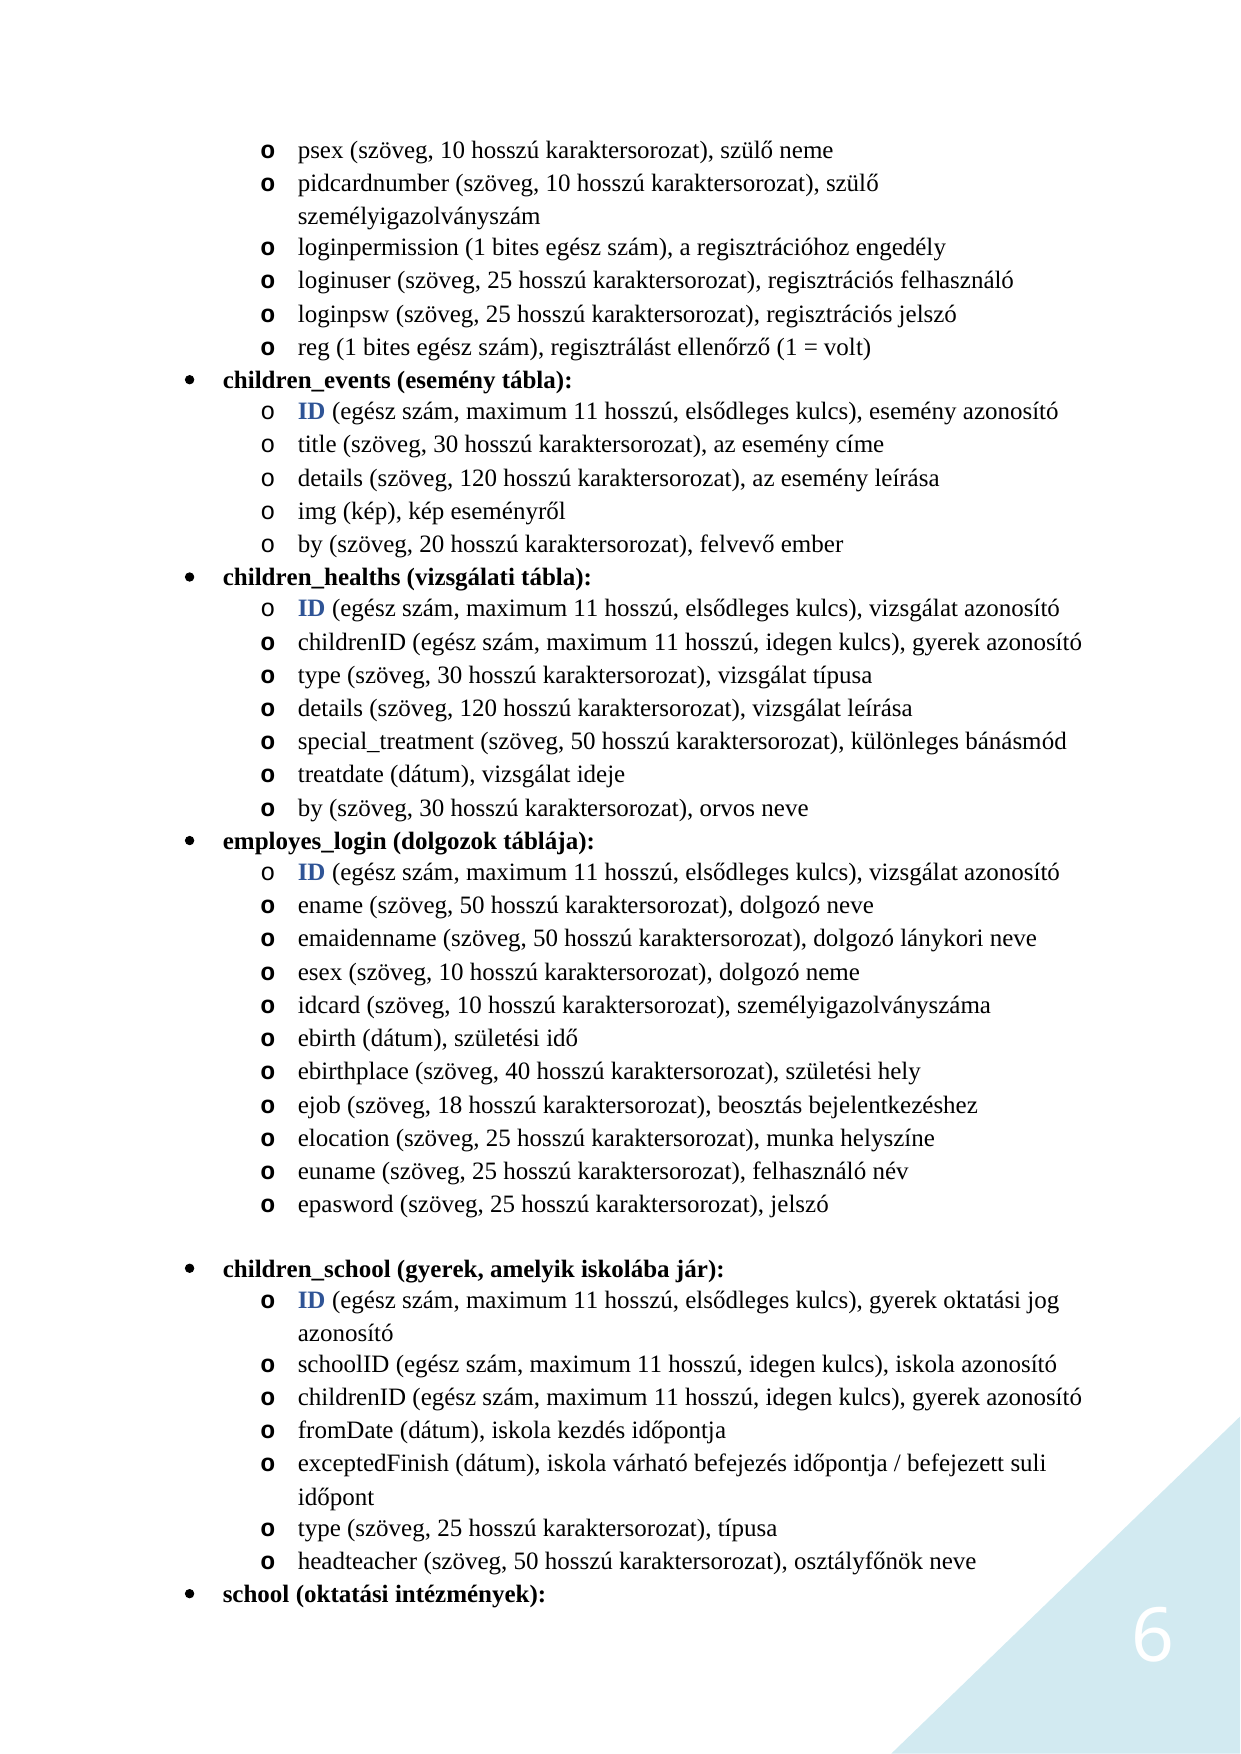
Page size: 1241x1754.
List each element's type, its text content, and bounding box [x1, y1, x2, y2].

list children_events (esemény tábla): [185, 365, 1092, 394]
list ejob (szöveg, 18 hosszú karaktersorozat), beosztás bejelentkezéshez [260, 1090, 1092, 1121]
list school (oktatási intézmények): [185, 1579, 1092, 1608]
list ID (egész szám, maximum 11 hosszú, elsődleges kulcs), vizsgálat azonosító [260, 593, 1092, 624]
list ID (egész szám, maximum 11 hosszú, elsődleges kulcs), vizsgálat azonosító [260, 857, 1092, 888]
list loginuser (szöveg, 25 hosszú karaktersorozat), regisztrációs felhasználó [260, 266, 1092, 296]
list children_healths (vizsgálati tábla): [185, 562, 1092, 591]
list details (szöveg, 120 hosszú karaktersorozat), vizsgálat leírása [260, 693, 1092, 724]
list elocation (szöveg, 25 hosszú karaktersorozat), munka helyszíne [260, 1123, 1092, 1154]
list ID (egész szám, maximum 11 hosszú, elsődleges kulcs), esemény azonosító [260, 396, 1092, 427]
list pidcardnumber (szöveg, 10 hosszú karaktersorozat), szülő személyigazolványszám [260, 168, 1092, 230]
list treatdate (dátum), vizsgálat ideje [260, 759, 1092, 790]
list ename (szöveg, 50 hosszú karaktersorozat), dolgozó neve [260, 890, 1092, 921]
list childrenID (egész szám, maximum 11 hosszú, idegen kulcs), gyerek azonosító [260, 627, 1092, 657]
list emaidenname (szöveg, 50 hosszú karaktersorozat), dolgozó lánykori neve [260, 923, 1092, 954]
list psex (szöveg, 10 hosszú karaktersorozat), szülő neme [260, 135, 1092, 166]
list schoolID (egész szám, maximum 11 hosszú, idegen kulcs), iskola azonosító [260, 1349, 1092, 1380]
list title (szöveg, 30 hosszú karaktersorozat), az esemény címe [260, 429, 1092, 460]
list idcard (szöveg, 10 hosszú karaktersorozat), személyigazolványszáma [260, 990, 1092, 1021]
list loginpsw (szöveg, 25 hosszú karaktersorozat), regisztrációs jelszó [260, 299, 1092, 329]
list loginpermission (1 bites egész szám), a regisztrációhoz engedély [260, 232, 1092, 263]
list ebirthplace (szöveg, 40 hosszú karaktersorozat), születési hely [260, 1056, 1092, 1087]
list ID (egész szám, maximum 11 hosszú, elsődleges kulcs), gyerek oktatási jog azonosító [260, 1285, 1092, 1347]
list reg (1 bites egész szám), regisztrálást ellenőrző (1 = volt) [260, 332, 1092, 363]
list details (szöveg, 120 hosszú karaktersorozat), az esemény leírása [260, 463, 1092, 493]
list childrenID (egész szám, maximum 11 hosszú, idegen kulcs), gyerek azonosító [260, 1382, 1092, 1413]
list epasword (szöveg, 25 hosszú karaktersorozat), jelszó [260, 1189, 1092, 1220]
list type (szöveg, 30 hosszú karaktersorozat), vizsgálat típusa [260, 660, 1092, 691]
list employes_login (dolgozok táblája): [185, 826, 1092, 855]
list exceptedFinish (dátum), iskola várható befejezés időpontja / befejezett suli időpont [260, 1448, 1092, 1510]
list special_treatment (szöveg, 50 hosszú karaktersorozat), különleges bánásmód [260, 726, 1092, 757]
list ebirth (dátum), születési idő [260, 1023, 1092, 1054]
list fromDate (dátum), iskola kezdés időpontja [260, 1415, 1092, 1446]
list type (szöveg, 25 hosszú karaktersorozat), típusa [260, 1513, 1092, 1543]
list euname (szöveg, 25 hosszú karaktersorozat), felhasználó név [260, 1156, 1092, 1187]
list esex (szöveg, 10 hosszú karaktersorozat), dolgozó neme [260, 957, 1092, 988]
list children_school (gyerek, amelyik iskolába jár): [185, 1254, 1092, 1282]
list by (szöveg, 30 hosszú karaktersorozat), orvos neve [260, 793, 1092, 824]
list img (kép), kép eseményről [260, 496, 1092, 527]
list by (szöveg, 20 hosszú karaktersorozat), felvevő ember [260, 529, 1092, 560]
list headteacher (szöveg, 50 hosszú karaktersorozat), osztályfőnök neve [260, 1546, 1092, 1577]
